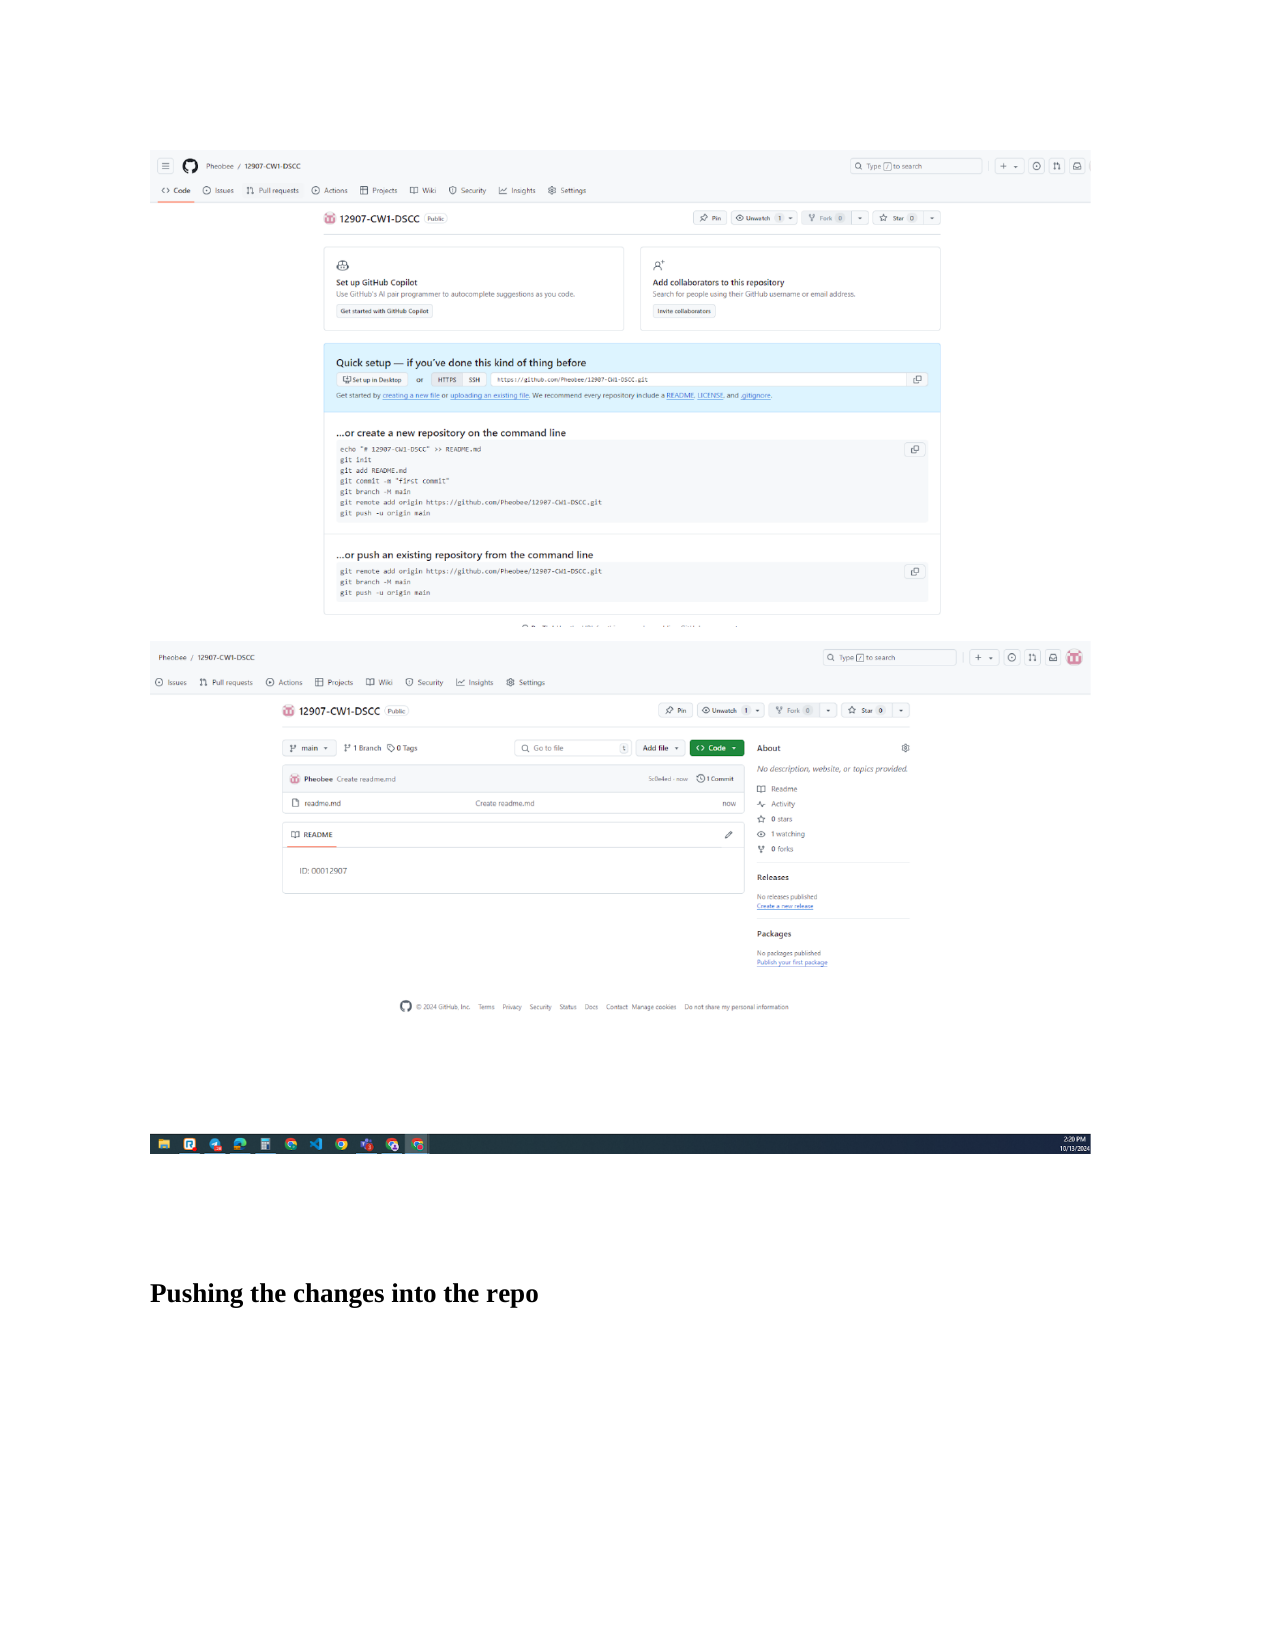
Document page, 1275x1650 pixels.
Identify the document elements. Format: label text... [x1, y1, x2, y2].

text Pushing the changes into the repo [150, 1277, 1125, 1308]
picture [150, 150, 1091, 627]
picture [150, 641, 1091, 1154]
